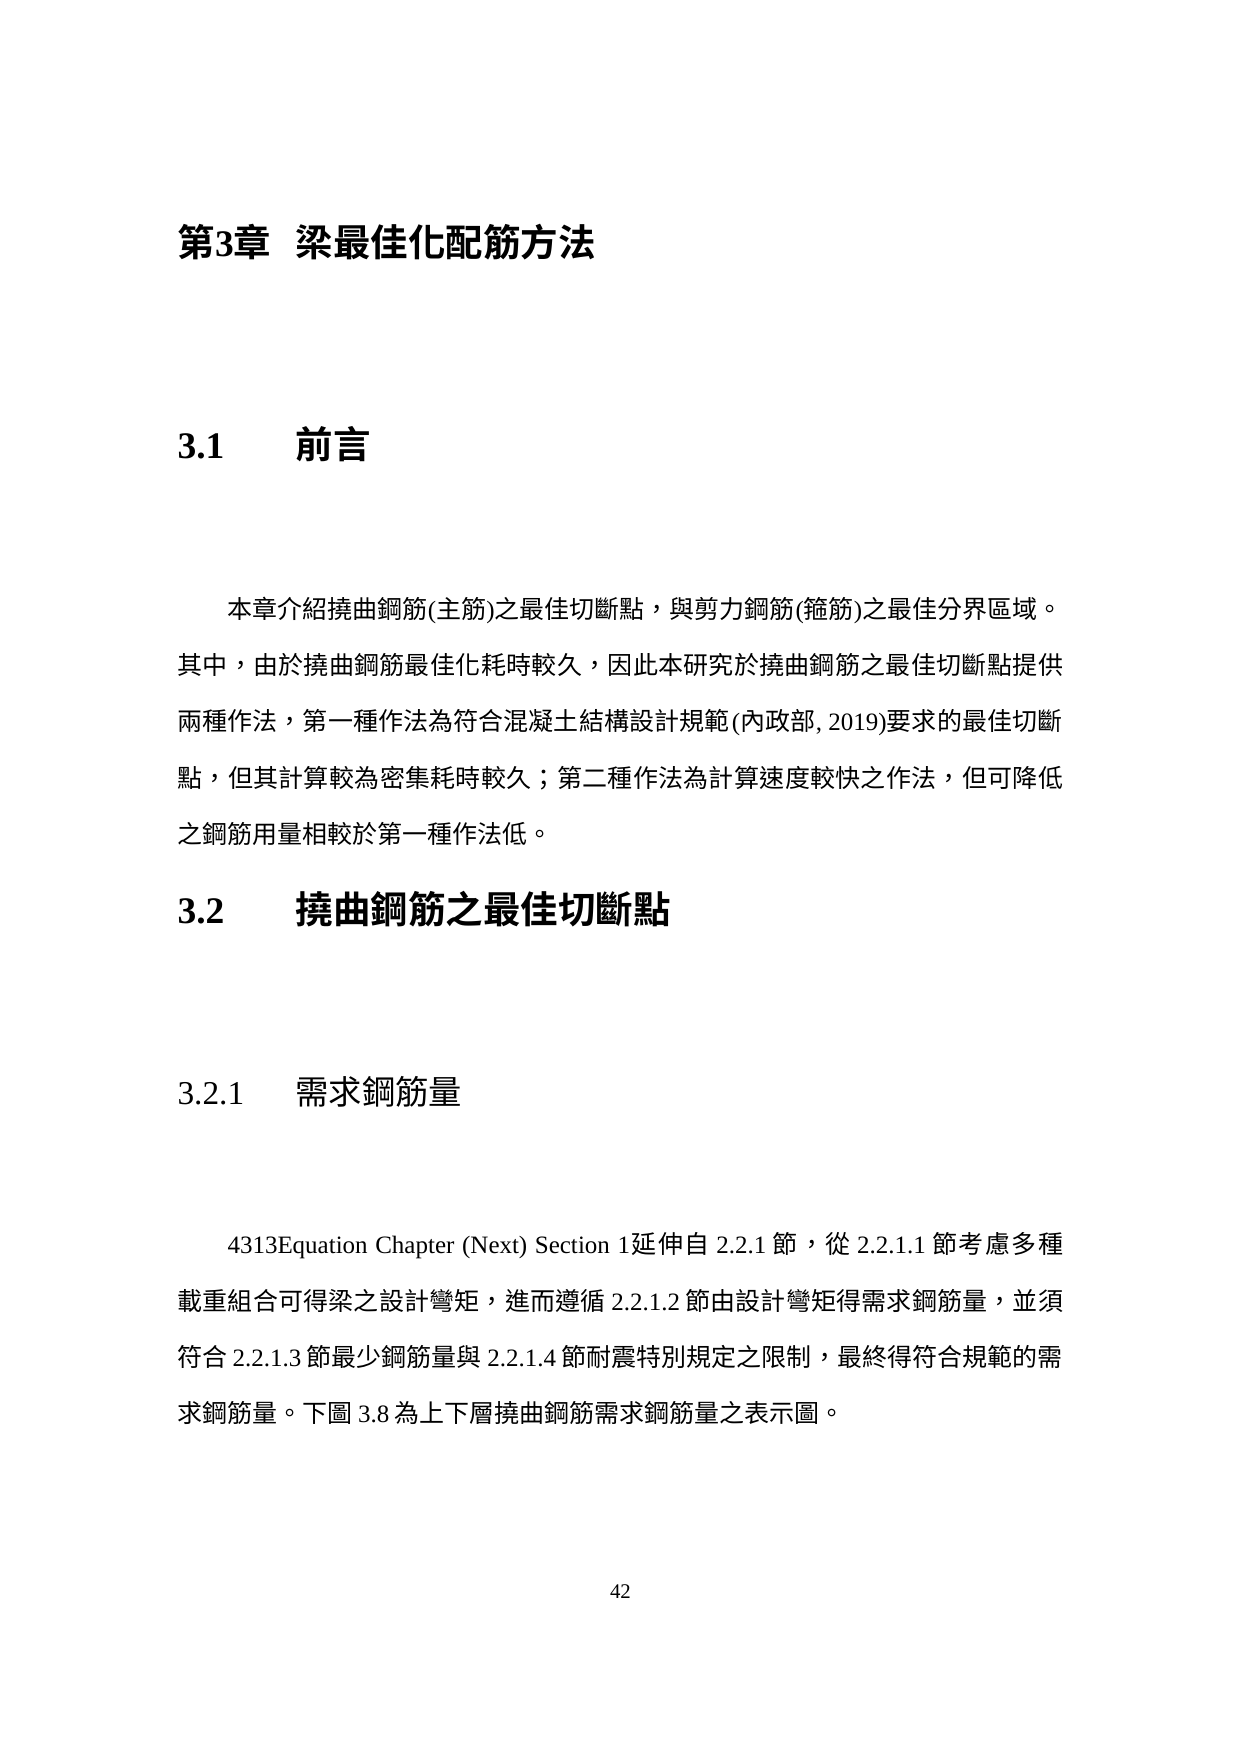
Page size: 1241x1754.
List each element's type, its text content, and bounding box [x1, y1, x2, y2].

subtitle 需求鋼筋量 [177, 1053, 1063, 1128]
subtitle 梁最佳化配筋方法 [177, 203, 1063, 278]
subtitle 撓曲鋼筋之最佳切斷點 [177, 869, 1063, 944]
subtitle 前言 [177, 405, 1063, 480]
text 本章介紹撓曲鋼筋(主筋)之最佳切斷點，與剪力鋼筋(箍筋)之最佳分界區域。其中，由於撓曲鋼筋最佳化耗時較久，因此本研究於撓曲鋼筋之最佳切斷點提供兩種作法，第一種作法為符合混凝土結構設計規範(內政部, 2019)要求的最佳切斷點，但其計算較為密集耗時較久；第二種作法為計算速度較快之作法，但可降低之鋼筋用量相較於第一種作法低。 [177, 589, 1063, 851]
